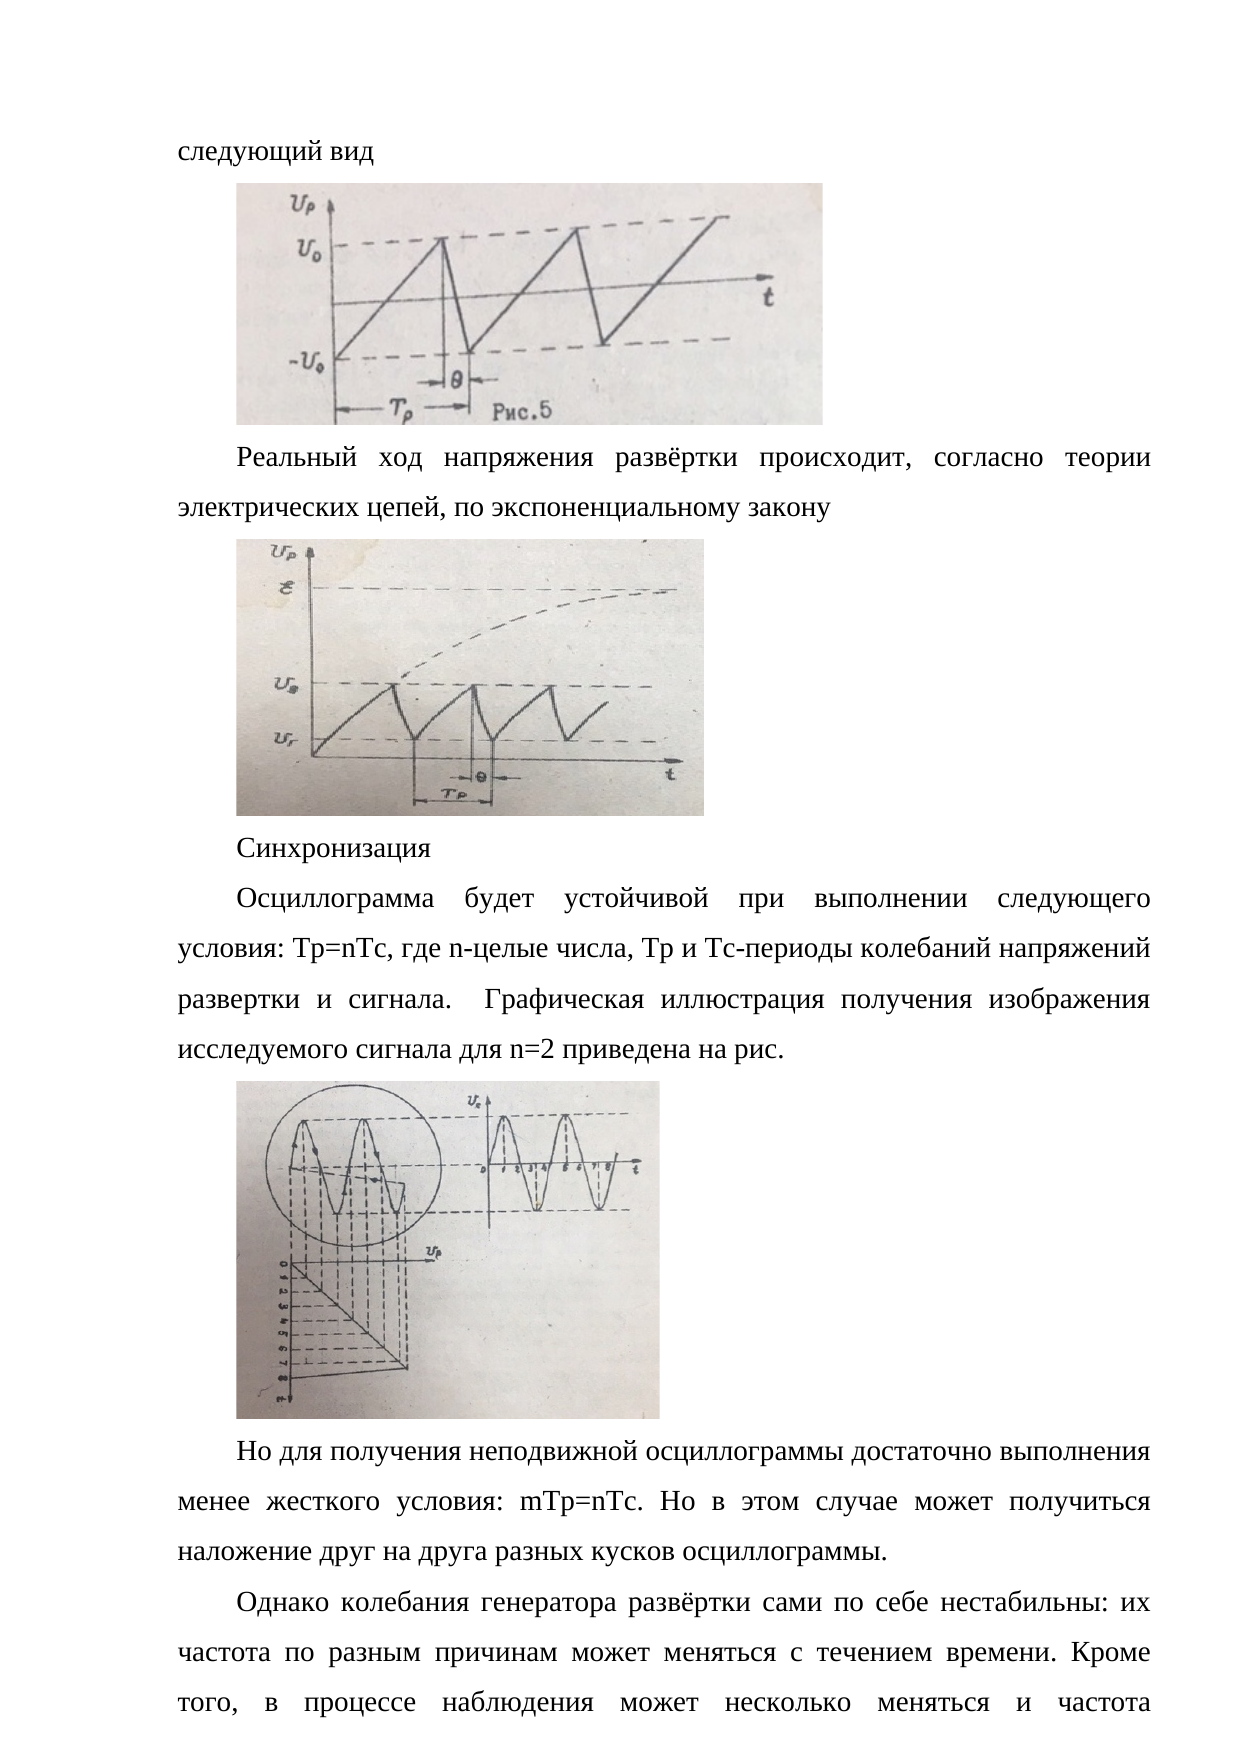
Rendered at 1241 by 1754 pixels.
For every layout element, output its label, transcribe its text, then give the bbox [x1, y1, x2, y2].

picture [236, 183, 823, 425]
text Но для получения неподвижной осциллограммы достаточно выполнения менее жесткого условия: mTр=nTc. Но в этом случае может получиться наложение друг на друга разных кусков осциллограммы. [177, 1433, 1152, 1567]
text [177, 133, 1152, 166]
text Осциллограмма будет устойчивой при выполнении следующего условия: Tp=nTc, где n-целые числа, Tр и Tc-периоды колебаний напряжений развертки и сигнала. Графическая иллюстрация получения изображения исследуемого сигнала для n=2 приведена на рис. [177, 880, 1152, 1064]
text Синхронизация [177, 830, 1152, 863]
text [177, 1584, 1152, 1718]
text Реальный ход напряжения развёртки происходит, согласно теории электрических цепей, по экспоненциальному закону [177, 439, 1152, 522]
picture [236, 1081, 660, 1419]
picture [236, 539, 704, 816]
